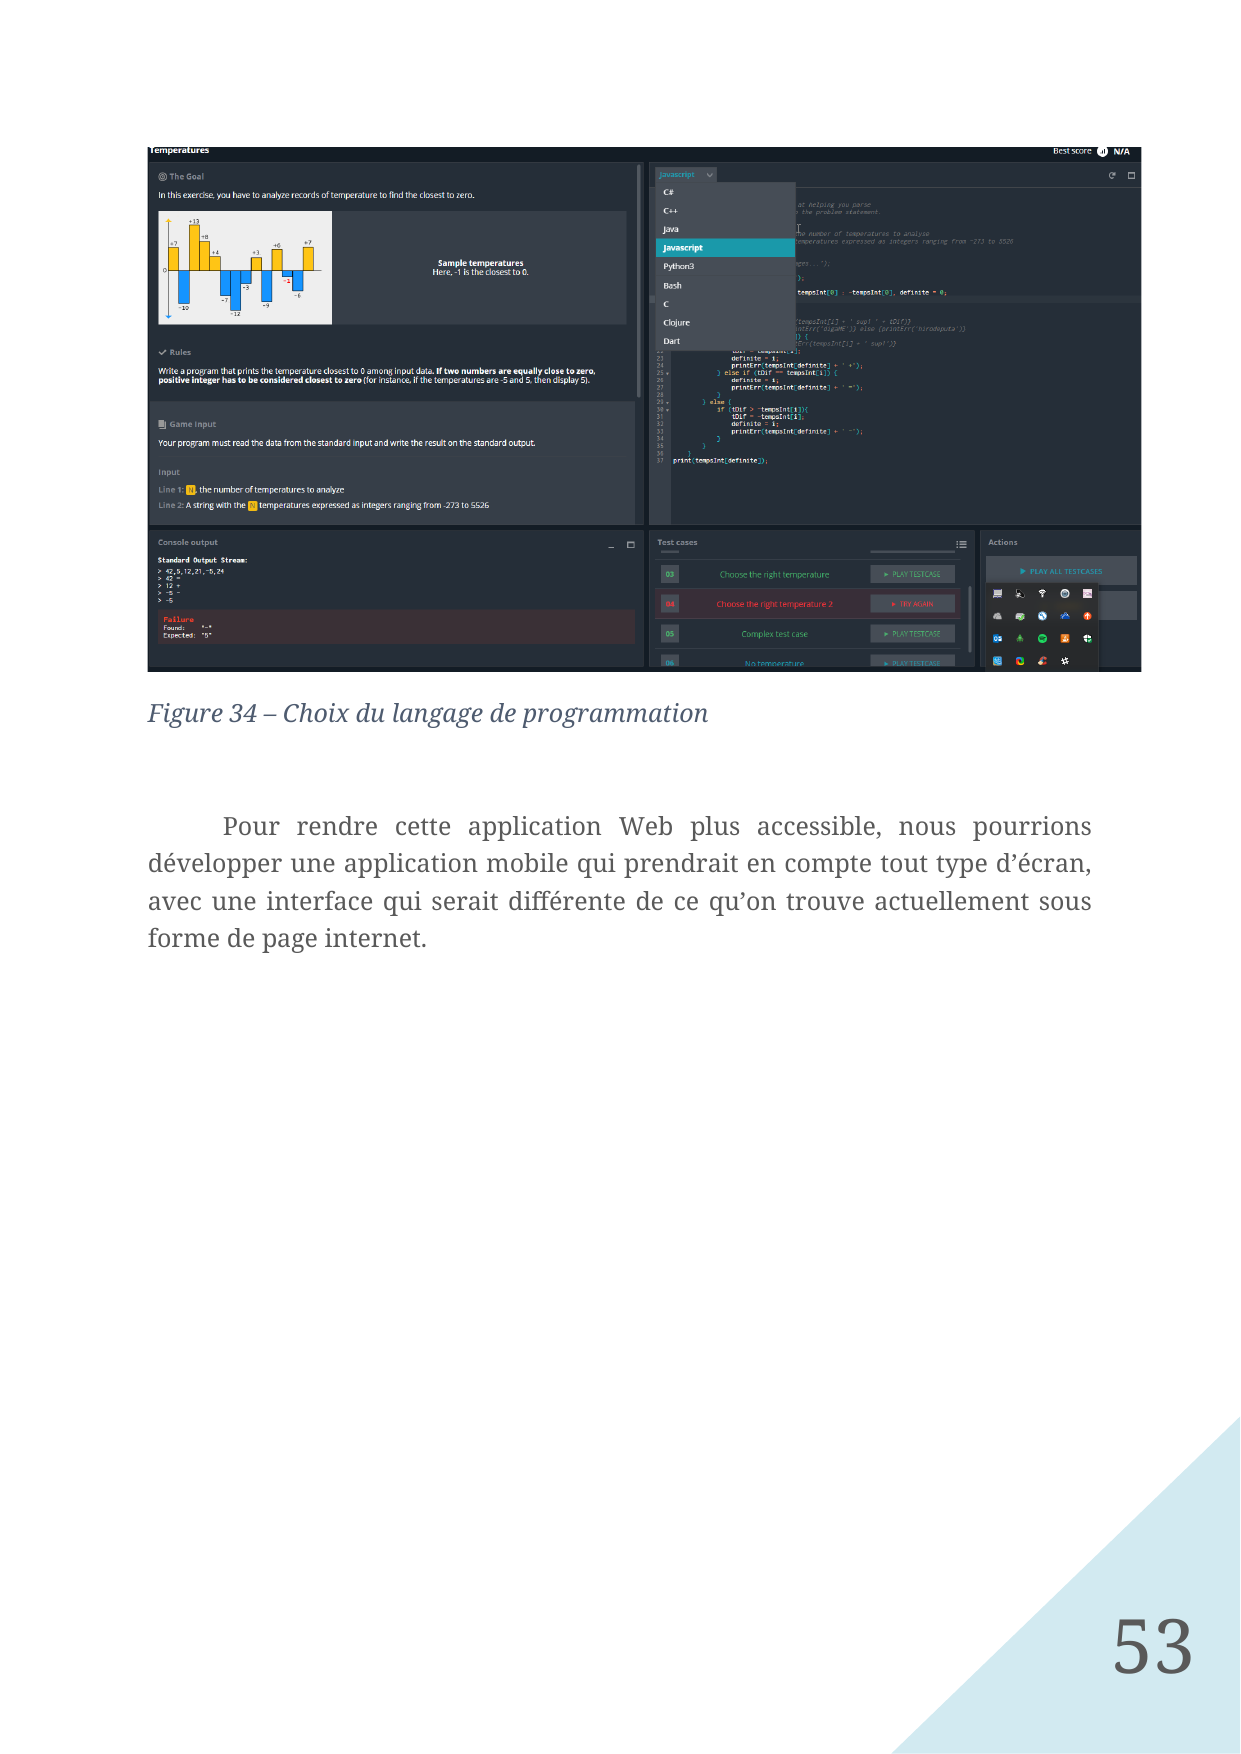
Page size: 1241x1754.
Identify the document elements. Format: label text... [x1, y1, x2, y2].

picture [147, 147, 1142, 672]
text Figure 34 – Choix du langage de programmation [148, 696, 1093, 729]
text Pour rendre cette application Web plus accessible, nous pourrions développer une application mobile qui prendrait en compte tout type d’écran, avec une interface qui serait différente de ce qu’on trouve actuellement sous forme de page internet. [148, 809, 1093, 955]
